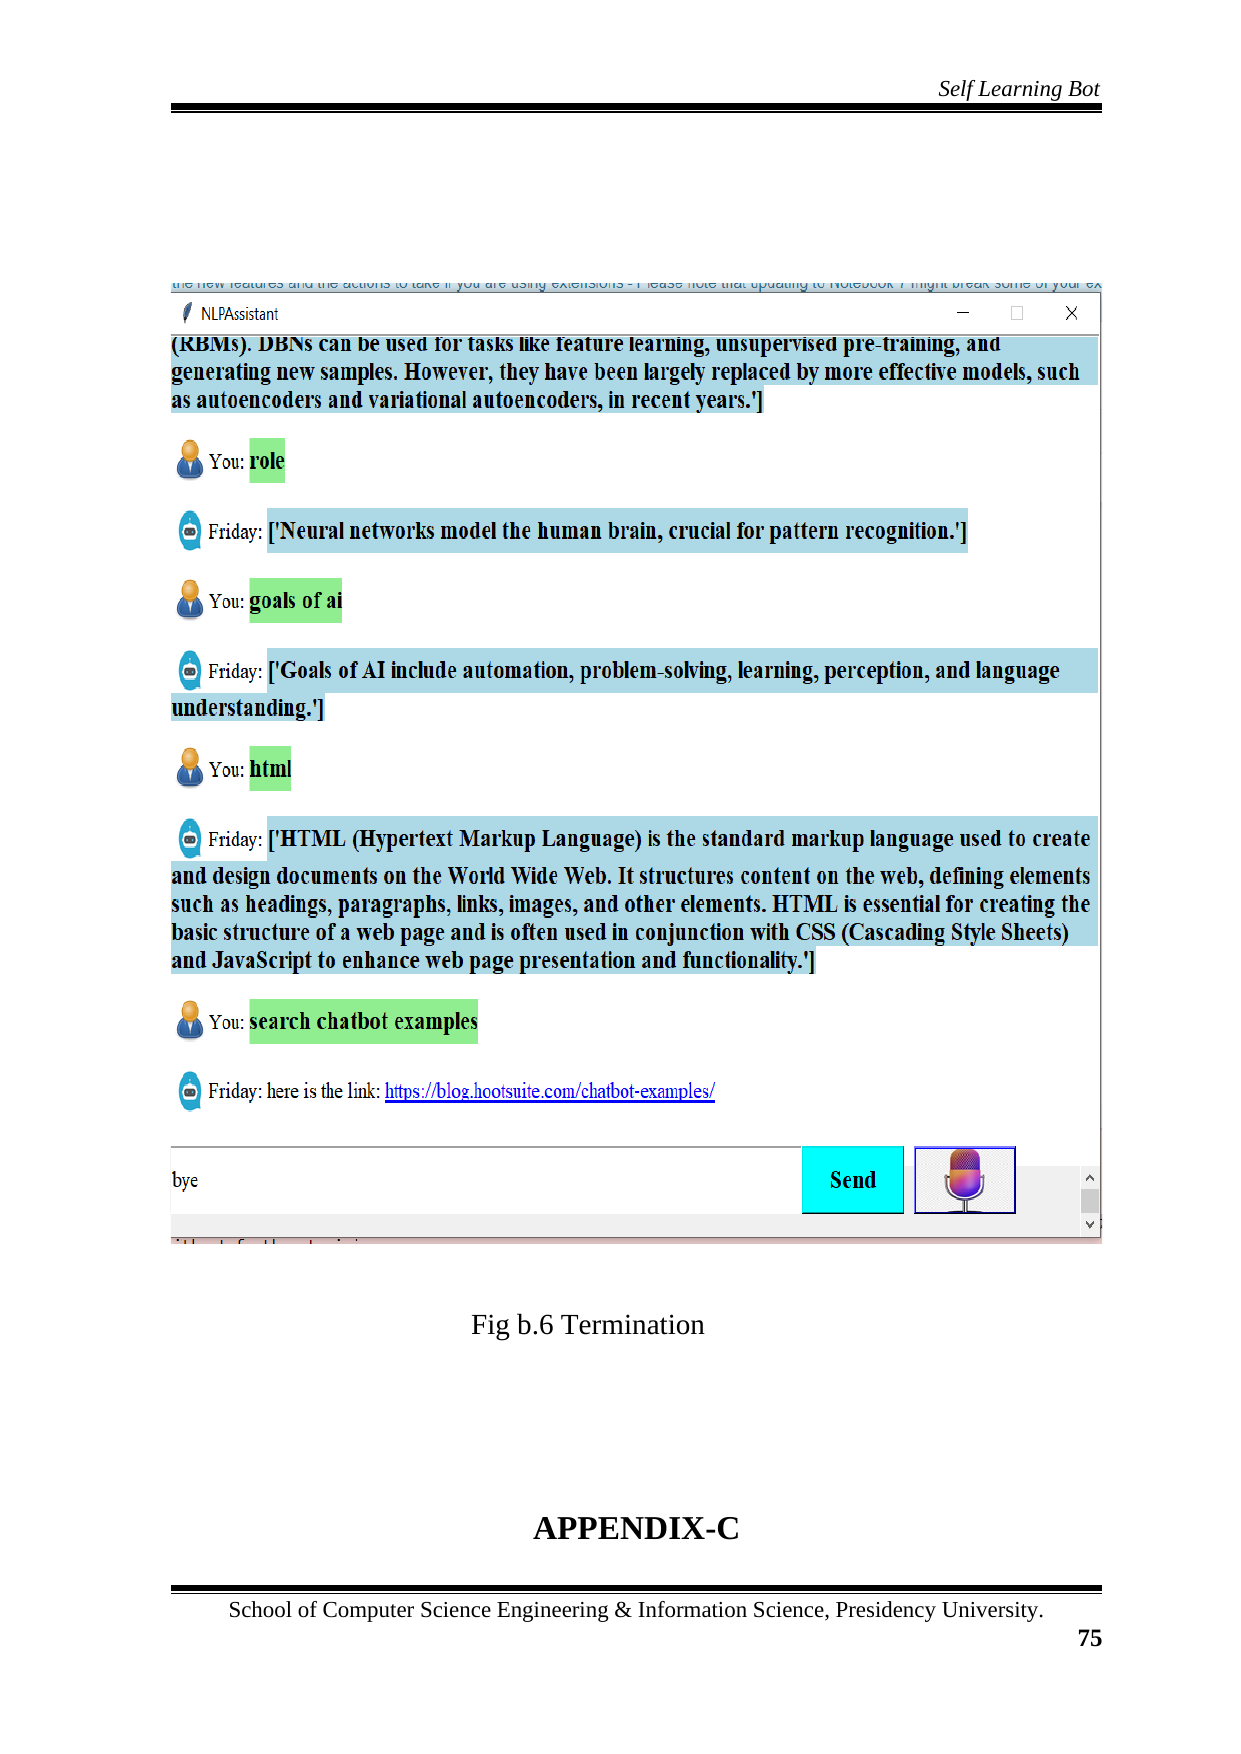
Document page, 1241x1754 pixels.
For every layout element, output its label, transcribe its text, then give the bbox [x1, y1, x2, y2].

text APPENDIX-C [171, 1508, 1102, 1547]
text Fig b.6 Termination [396, 1307, 1102, 1341]
picture [170, 283, 1103, 1244]
